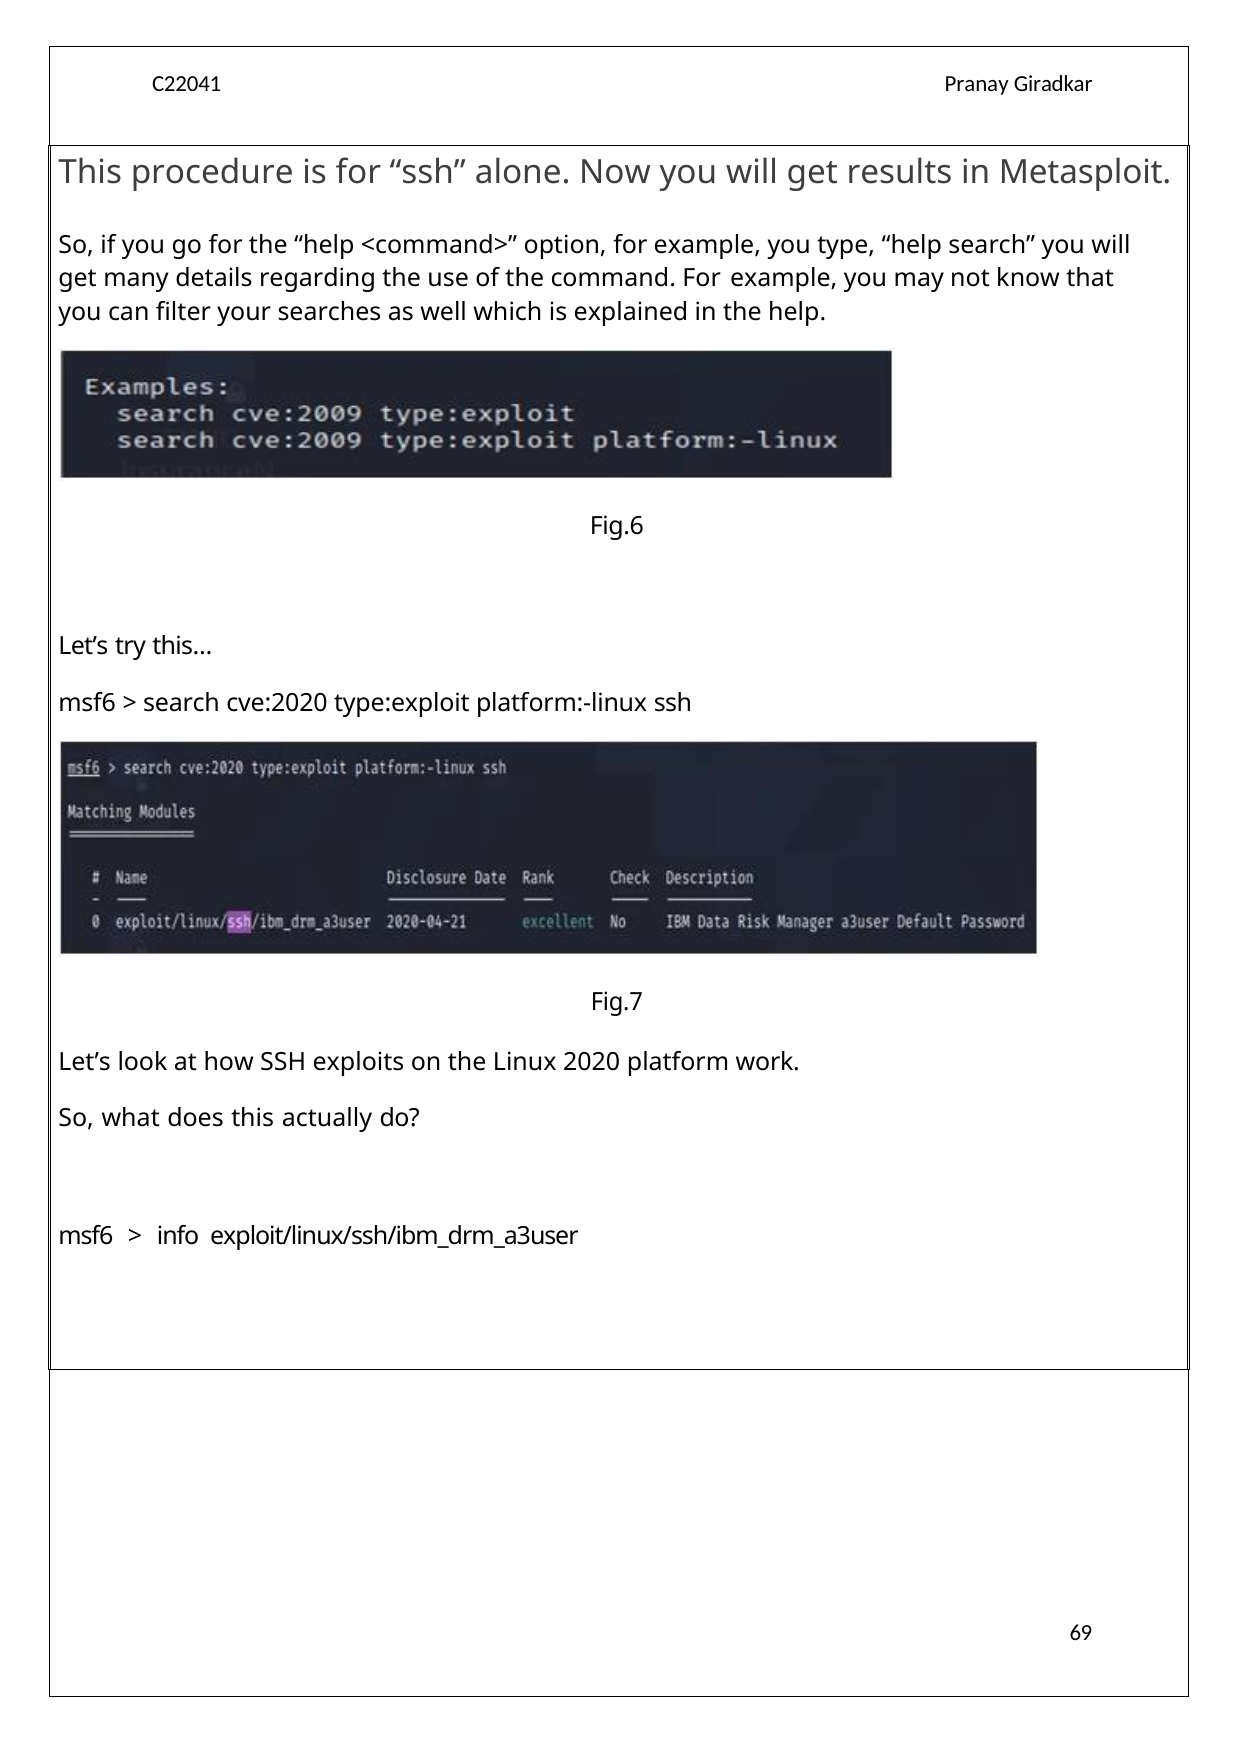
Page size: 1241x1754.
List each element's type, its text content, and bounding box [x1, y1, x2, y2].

table_cell 69 [50, 1370, 1188, 1696]
table_cell This procedure is for “ssh” alone. Now you will get results in Metasploit. So, if you go for the “help <command>” option, for example, you type, “help search” you will get many details regarding the use of the command. For example, you may not know that you can filter your searches as well which is explained in the help. Fig.6 Let’s try this… msf6 > search cve:2020 type:exploit platform:-linux ssh Fig.7 Let’s look at how SSH exploits on the Linux 2020 platform work. So, what does this actually do? msf6 > info exploit/linux/ssh/ibm_drm_a3user [51, 146, 1187, 1368]
picture [58, 739, 1040, 957]
picture [58, 348, 895, 481]
table_header C22041 Pranay Giradkar [50, 47, 1188, 145]
